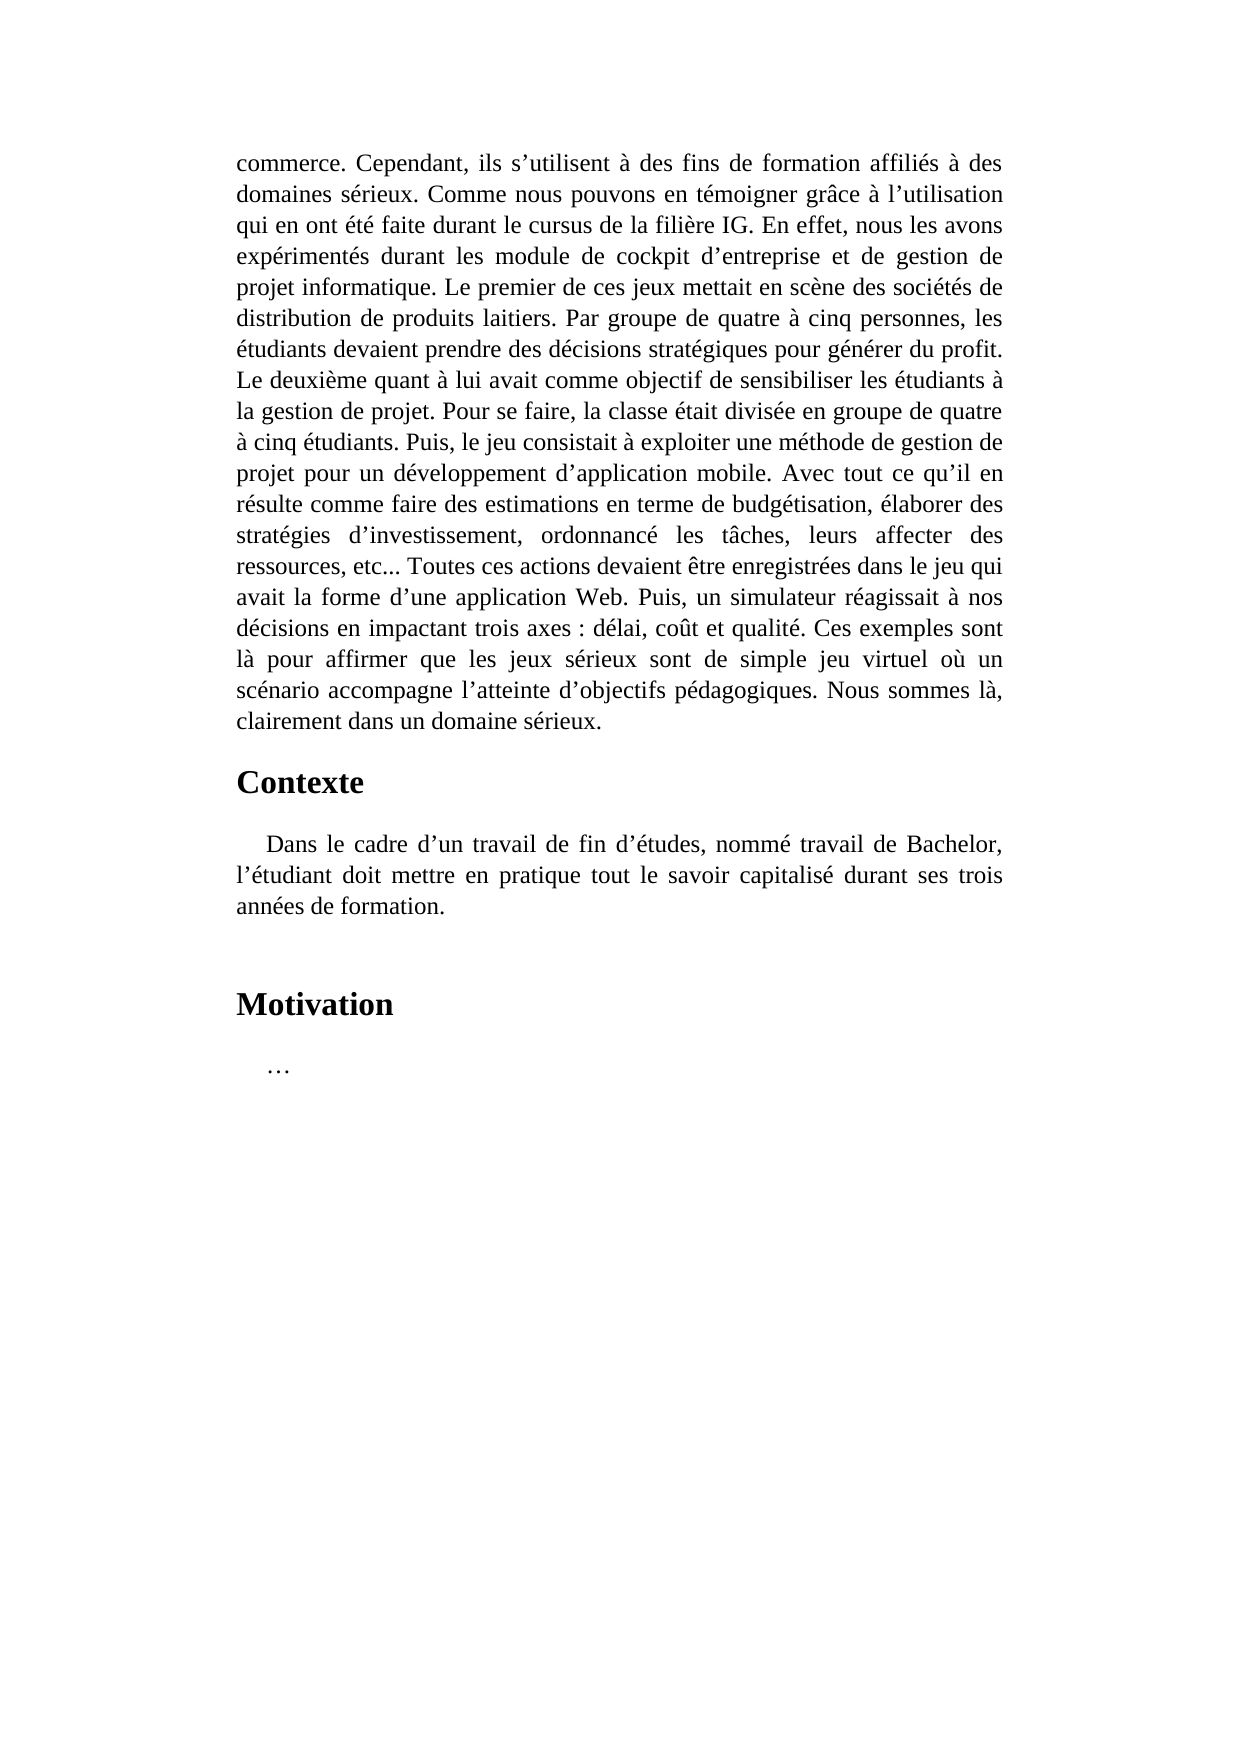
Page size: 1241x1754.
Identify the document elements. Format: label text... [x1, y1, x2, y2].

text Motivation [236, 984, 1004, 1023]
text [236, 148, 1004, 735]
text … [236, 1051, 1004, 1079]
text Contexte [236, 762, 1004, 801]
text Dans le cadre d’un travail de fin d’études, nommé travail de Bachelor, l’étudiant doit mettre en pratique tout le savoir capitalisé durant ses trois années de formation. [236, 829, 1004, 920]
